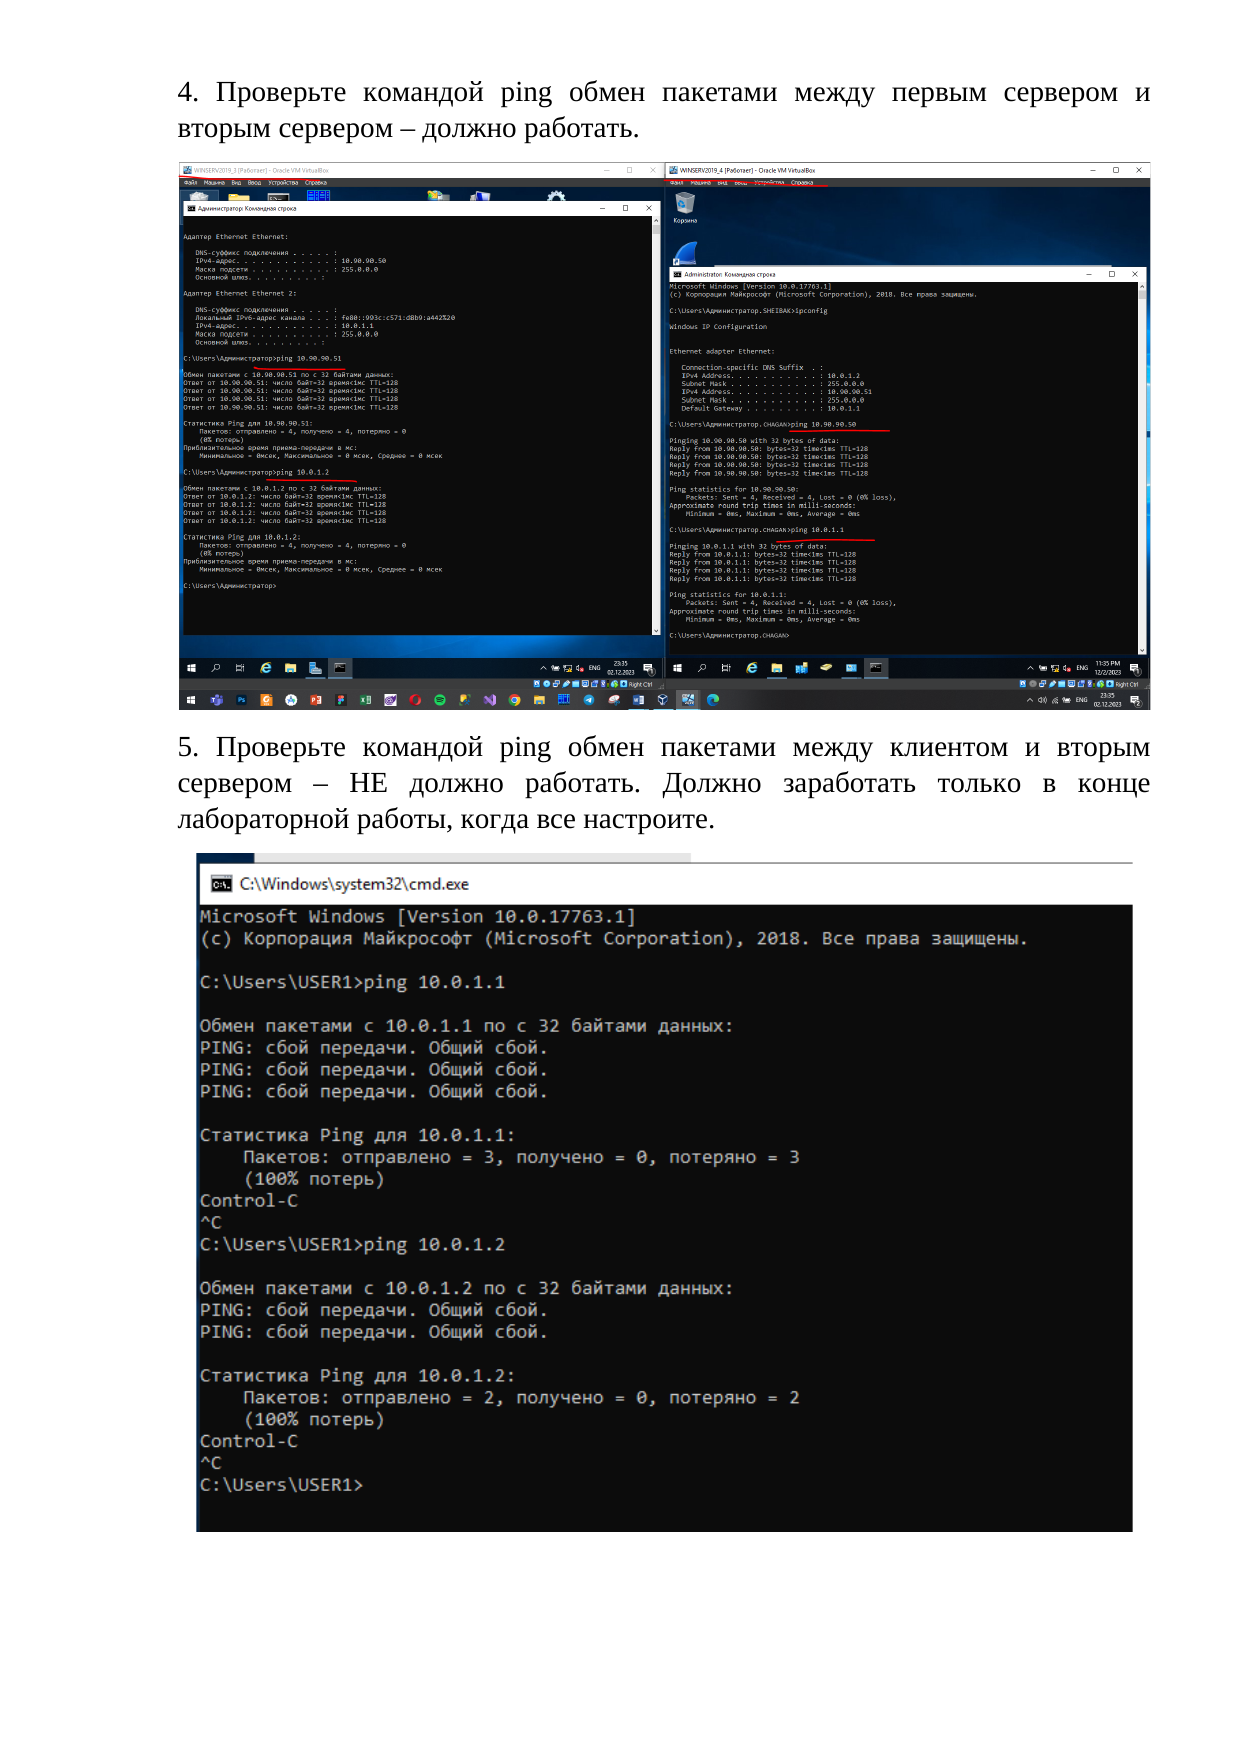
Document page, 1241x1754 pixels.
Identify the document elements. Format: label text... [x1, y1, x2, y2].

picture [178, 162, 1151, 710]
text 4. Проверьте командой ping обмен пакетами между первым сервером и вторым сервером – должно работать. [177, 74, 1152, 143]
picture [196, 853, 1133, 1532]
text 5. Проверьте командой ping обмен пакетами между клиентом и вторым сервером – НЕ должно работать. Должно заработать только в конце лабораторной работы, когда все настроите. [177, 729, 1152, 835]
